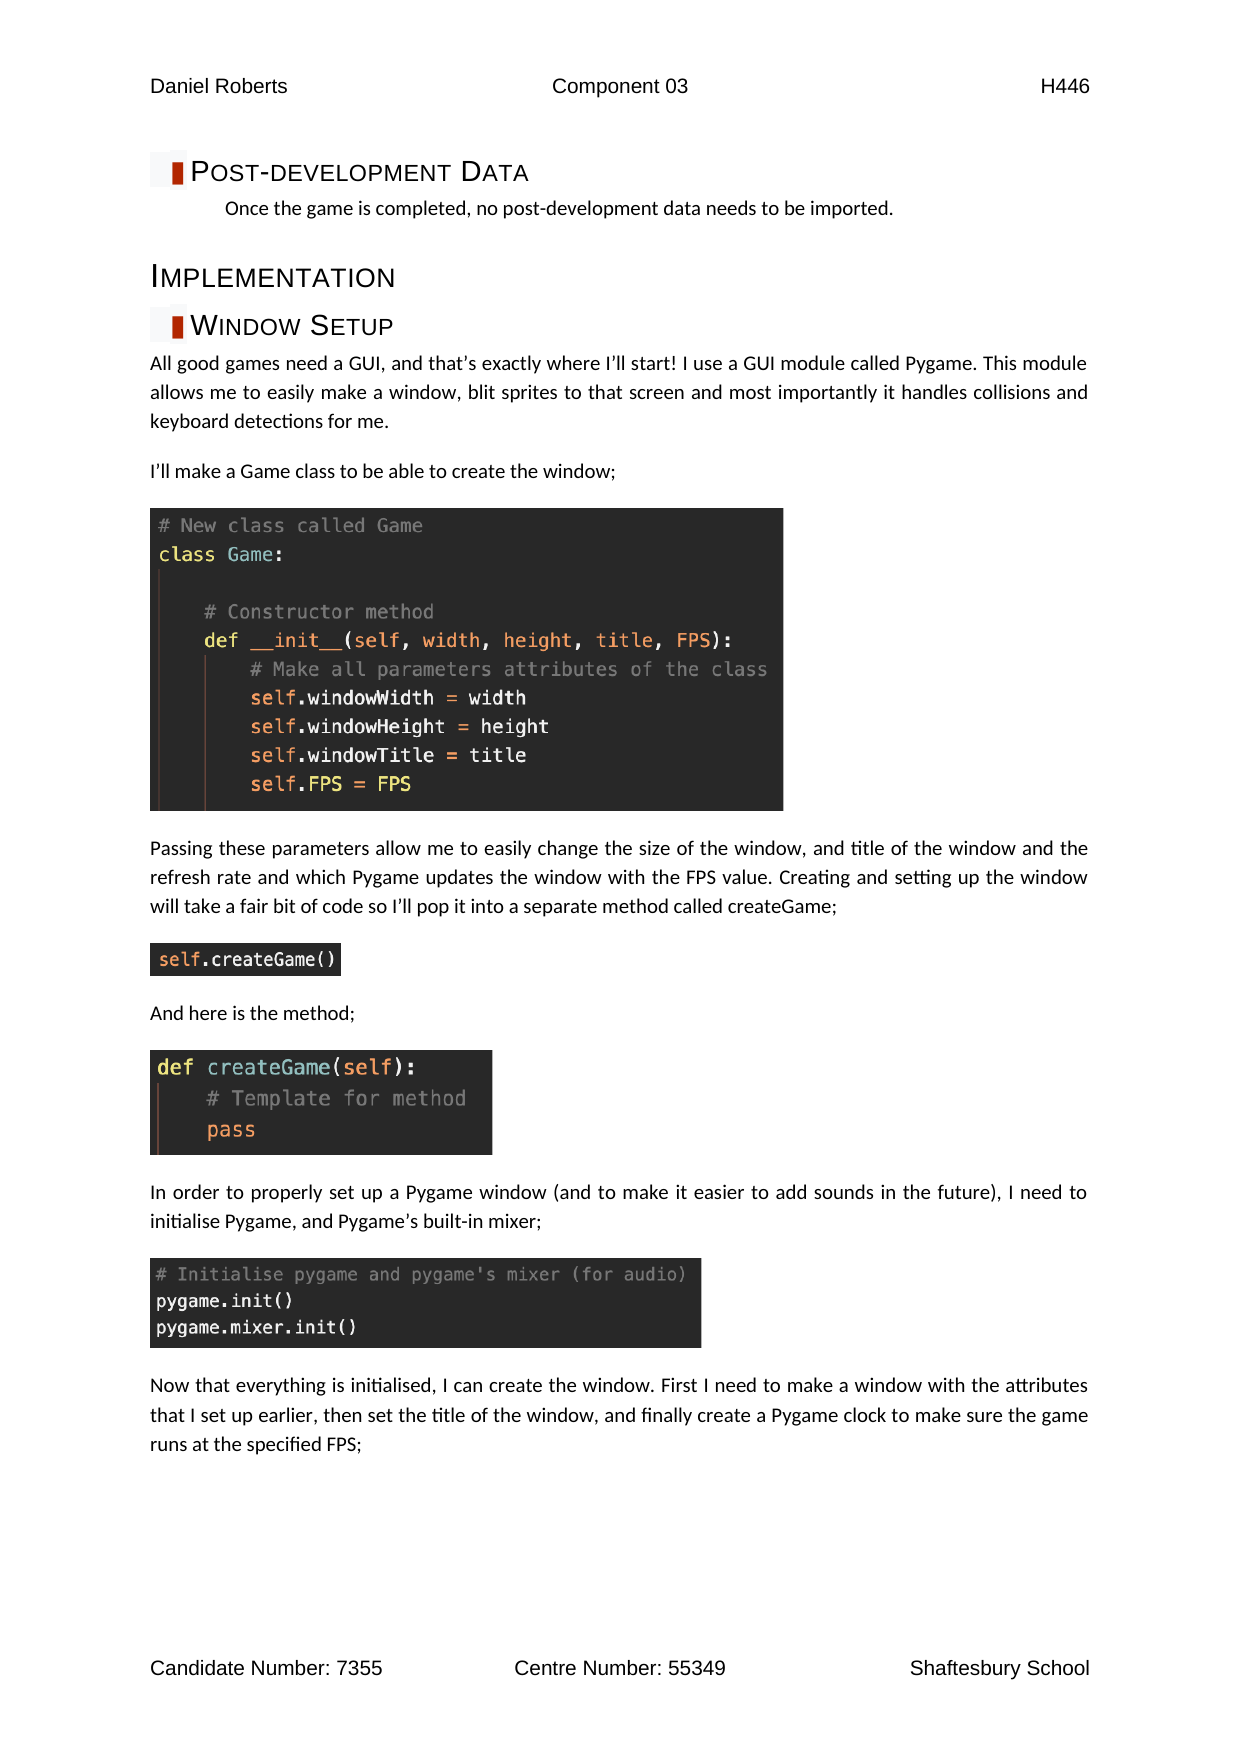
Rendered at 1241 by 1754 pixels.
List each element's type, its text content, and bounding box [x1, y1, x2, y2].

picture [150, 1050, 493, 1155]
text All good games need a GUI, and that’s exactly where I’ll start! I use a GUI module called Pygame. This module allows me to easily make a window, blit sprites to that screen and most importantly it handles collisions and keyboard detections for me. [150, 350, 1090, 434]
text Now that everything is initialised, I can create the window. First I need to make a window with the attributes that I set up earlier, then set the title of the window, and finally create a Pygame clock to make sure the game runs at the specified FPS; [150, 1373, 1090, 1456]
subtitle ▮ Post-development Data [187, 150, 1090, 190]
text I’ll make a Game class to be able to create the window; [150, 458, 1090, 484]
text And here is the method; [150, 1000, 1090, 1026]
picture [150, 1258, 702, 1348]
picture [150, 943, 341, 976]
text Once the game is completed, no post-development data needs to be imported. [150, 196, 1090, 221]
text In order to properly set up a Pygame window (and to make it easier to add sounds in the future), I need to initialise Pygame, and Pygame’s built-in mixer; [150, 1179, 1090, 1234]
subtitle ▮ Window Setup [187, 304, 1090, 344]
text Passing these parameters allow me to easily change the size of the window, and title of the window and the refresh rate and which Pygame updates the window with the FPS value. Creating and setting up the window will take a fair bit of code so I’ll pop it into a separate method called createGame; [150, 835, 1090, 919]
subtitle Implementation [150, 256, 1090, 294]
picture [150, 508, 784, 811]
